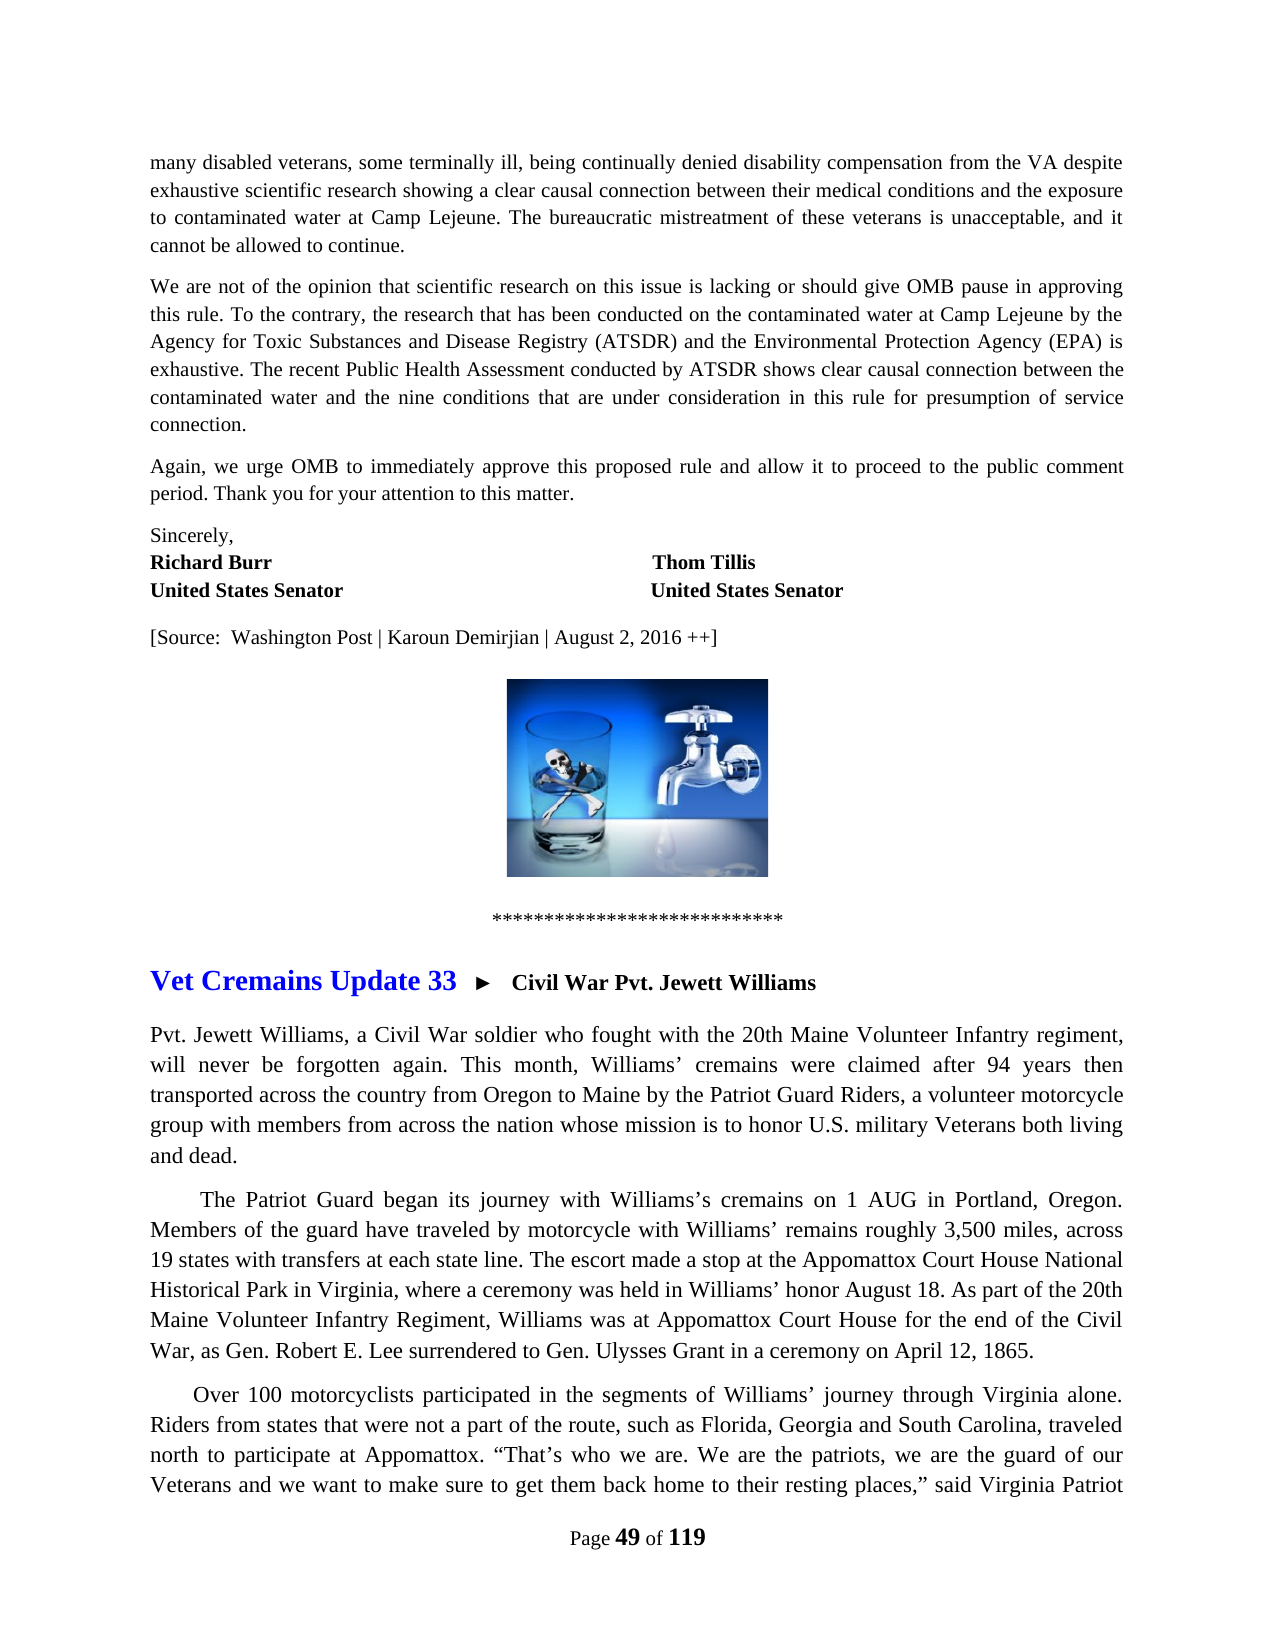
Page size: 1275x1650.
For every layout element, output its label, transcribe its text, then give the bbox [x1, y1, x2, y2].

picture [506, 679, 769, 877]
text [Source: Washington Post | Karoun Demirjian | August 2, 2016 ++] [150, 624, 1125, 649]
text Richard Burr Thom Tillis [150, 550, 1125, 574]
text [150, 1381, 1125, 1498]
text Again, we urge OMB to immediately approve this proposed rule and allow it to proceed to the public comment period. Thank you for your attention to this matter. [150, 453, 1125, 505]
text **************************** [150, 908, 1125, 932]
text The Patriot Guard began its journey with Williams’s cremains on 1 AUG in Portland, Oregon. Members of the guard have traveled by motorcycle with Williams’ remains roughly 3,500 miles, across 19 states with transfers at each state line. The escort made a stop at the Appomattox Court House National Historical Park in Virginia, where a ceremony was held in Williams’ honor August 18. As part of the 20th Maine Volunteer Infantry Regiment, Williams was at Appomattox Court House for the end of the Civil War, as Gen. Robert E. Lee surrendered to Gen. Ulysses Grant in a ceremony on April 12, 1865. [150, 1186, 1125, 1363]
text We are not of the opinion that scientific research on this issue is lacking or should give OMB pause in approving this rule. To the contrary, the research that has been conducted on the contaminated water at Camp Lejeune by the Agency for Toxic Substances and Disease Registry (ATSDR) and the Environmental Protection Agency (EPA) is exhaustive. The recent Public Health Assessment conducted by ATSDR shows clear causal connection between the contaminated water and the nine conditions that are under consideration in this rule for presumption of service connection. [150, 274, 1125, 436]
text United States Senator United States Senator [150, 578, 1125, 602]
text Sincerely, [150, 522, 1125, 547]
text Vet Cremains Update 33 ► Civil War Pvt. Jewett Williams [150, 963, 1125, 997]
text Pvt. Jewett Williams, a Civil War soldier who fought with the 20th Maine Volunteer Infantry regiment, will never be forgotten again. This month, Williams’ cremains were claimed after 94 years then transported across the country from Oregon to Maine by the Patriot Guard Riders, a volunteer motorcycle group with members from across the nation whose mission is to honor U.S. military Veterans both living and dead. [150, 1021, 1125, 1168]
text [150, 150, 1125, 257]
